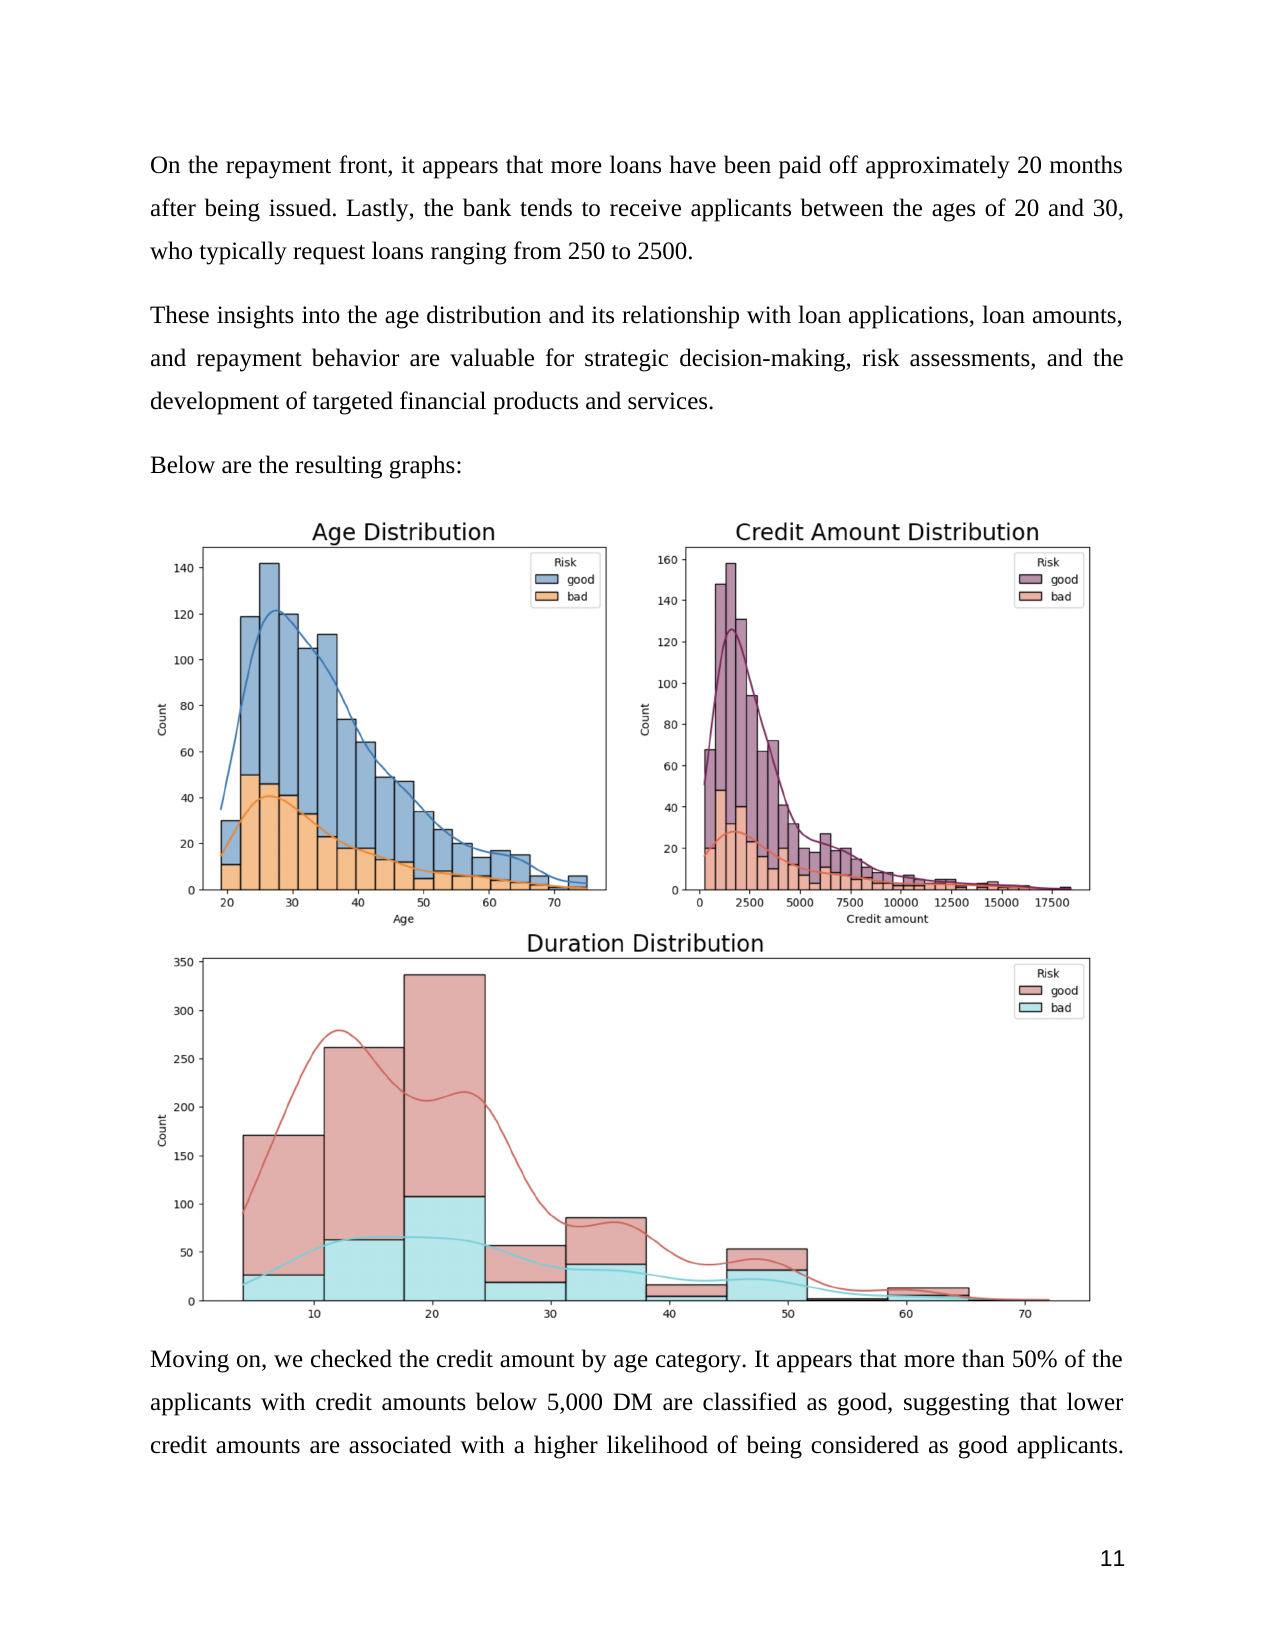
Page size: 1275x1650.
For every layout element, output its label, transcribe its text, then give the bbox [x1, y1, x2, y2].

text These insights into the age distribution and its relationship with loan applications, loan amounts, and repayment behavior are valuable for strategic decision-making, risk assessments, and the development of targeted financial products and services. [150, 300, 1125, 415]
text On the repayment front, it appears that more loans have been paid off approximately 20 months after being issued. Lastly, the bank tends to receive applicants between the ages of 20 and 30, who typically request loans ranging from 250 to 2500. [150, 150, 1125, 265]
text Below are the resulting graphs: [150, 450, 1125, 479]
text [150, 1344, 1125, 1459]
picture [150, 514, 1095, 1323]
